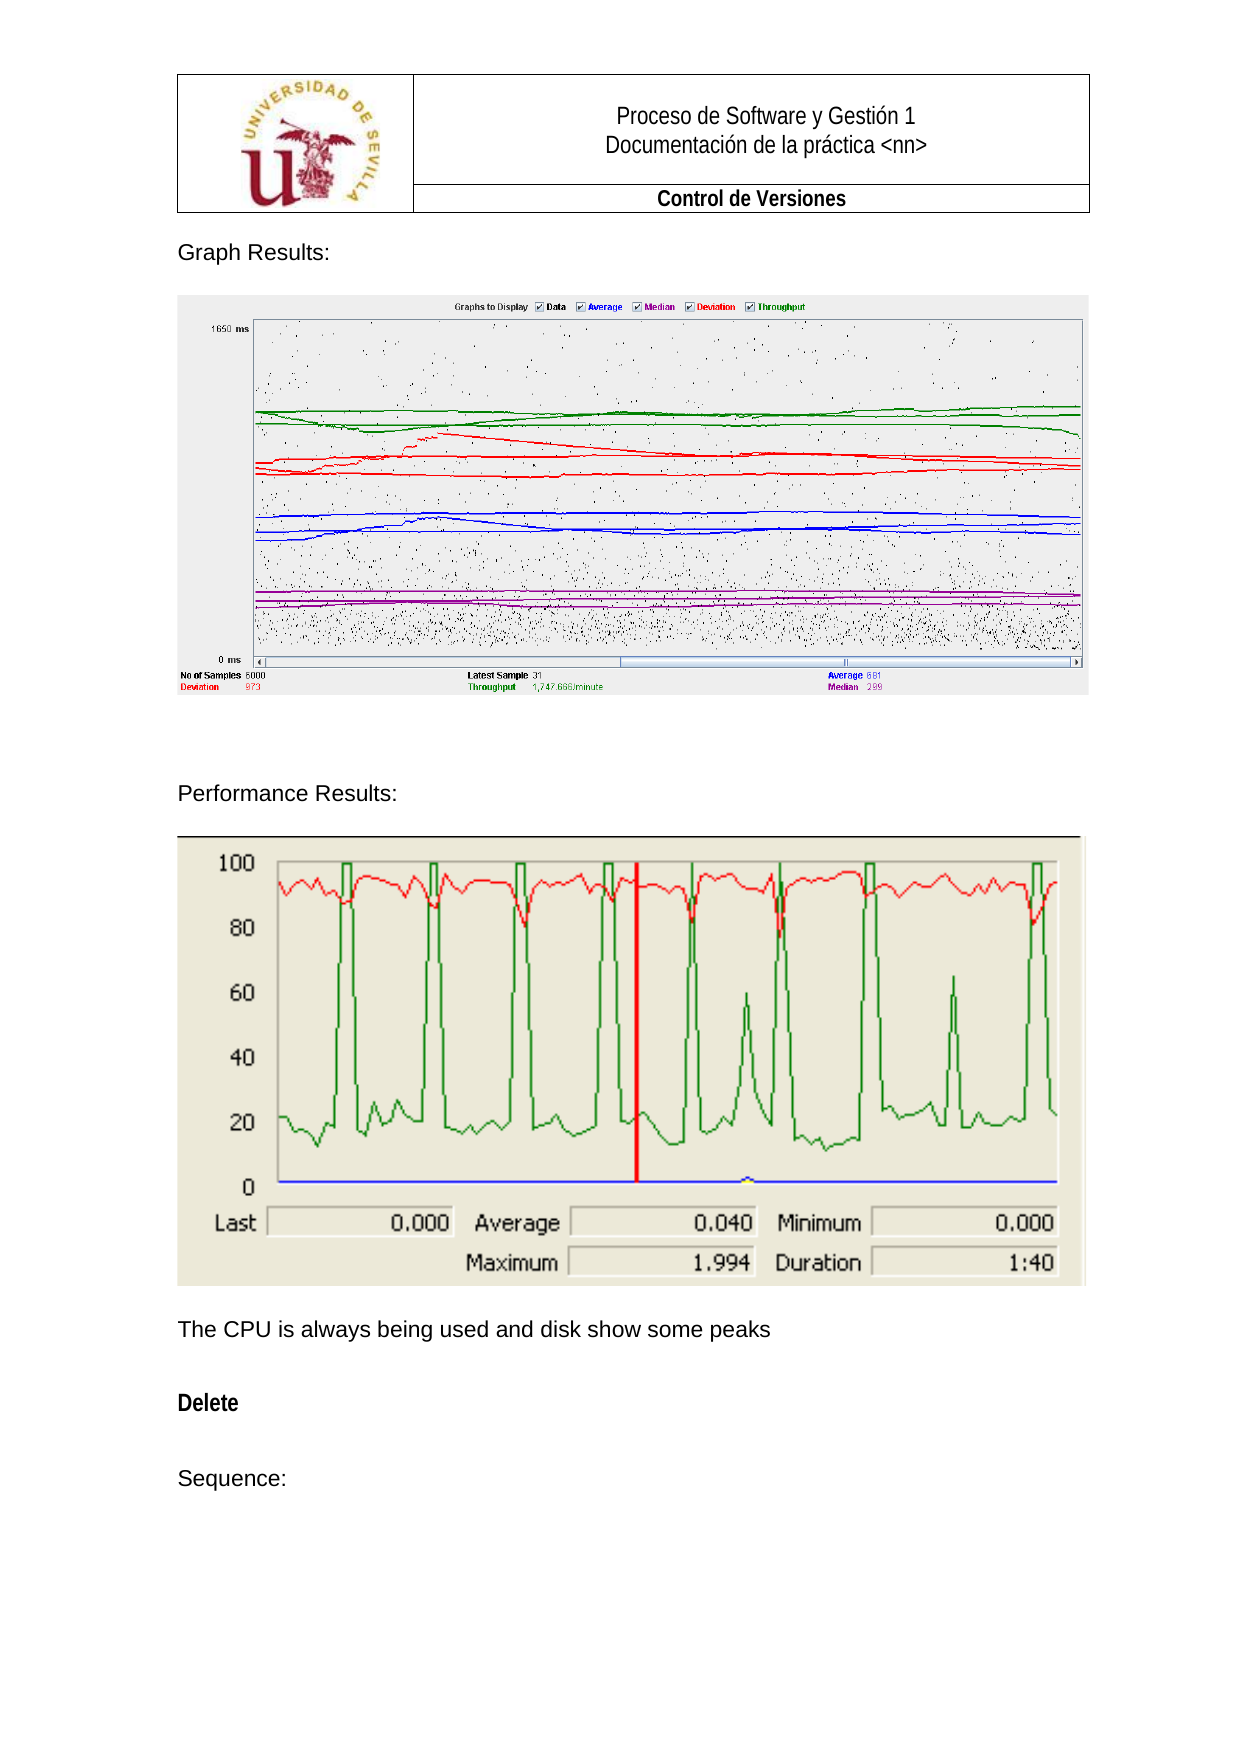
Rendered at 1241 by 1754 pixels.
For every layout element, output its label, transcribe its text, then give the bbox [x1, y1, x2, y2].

picture [240, 79, 381, 208]
text Performance Results: [177, 780, 1063, 807]
picture [177, 836, 1087, 1286]
text Sequence: [177, 1465, 1063, 1491]
subtitle Delete [177, 1388, 1063, 1417]
text The CPU is always being used and disk show some peaks [177, 1316, 1063, 1342]
text Graph Results: [177, 239, 1063, 266]
picture [177, 295, 1089, 695]
